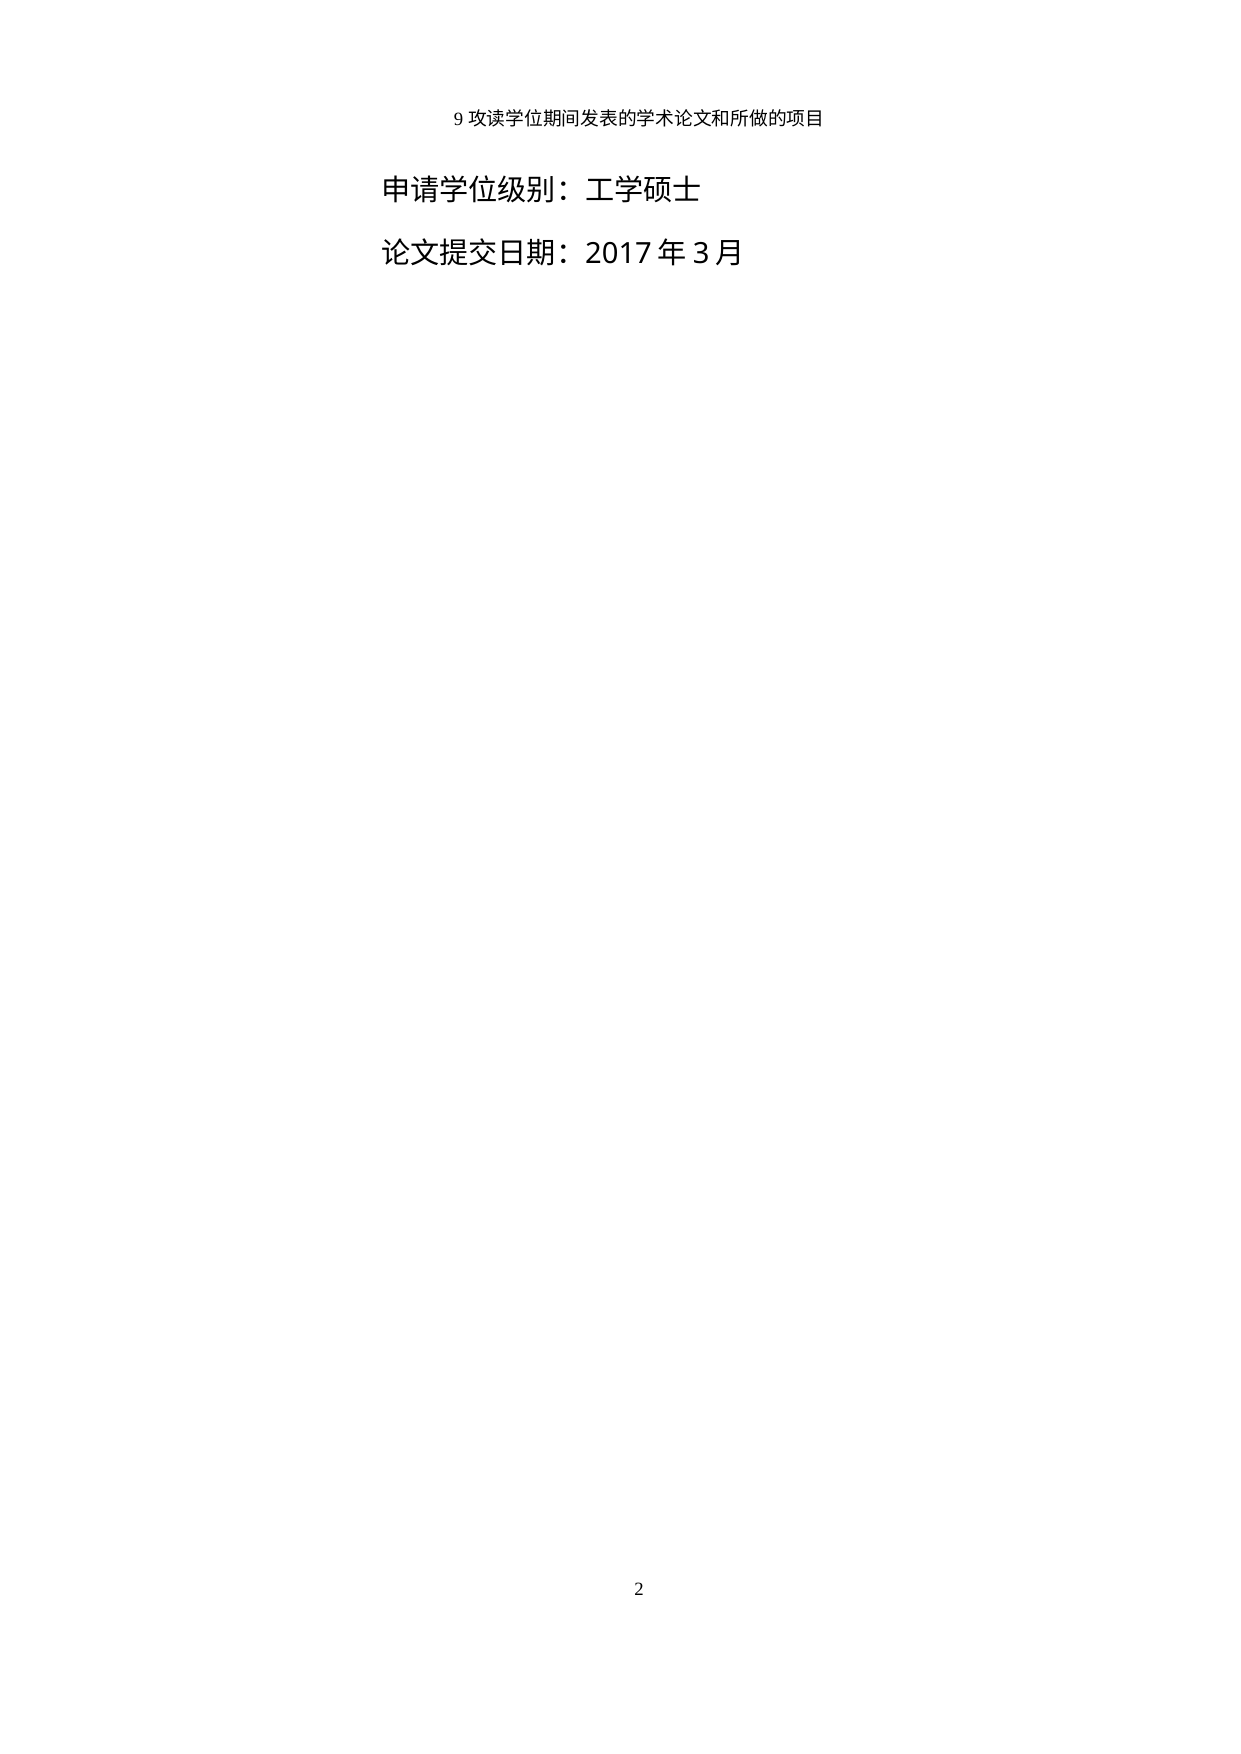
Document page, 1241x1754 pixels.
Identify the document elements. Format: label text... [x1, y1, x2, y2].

text 论文提交日期：2017年3月 [159, 230, 1081, 272]
text 申请学位级别：工学硕士 [159, 166, 1081, 208]
